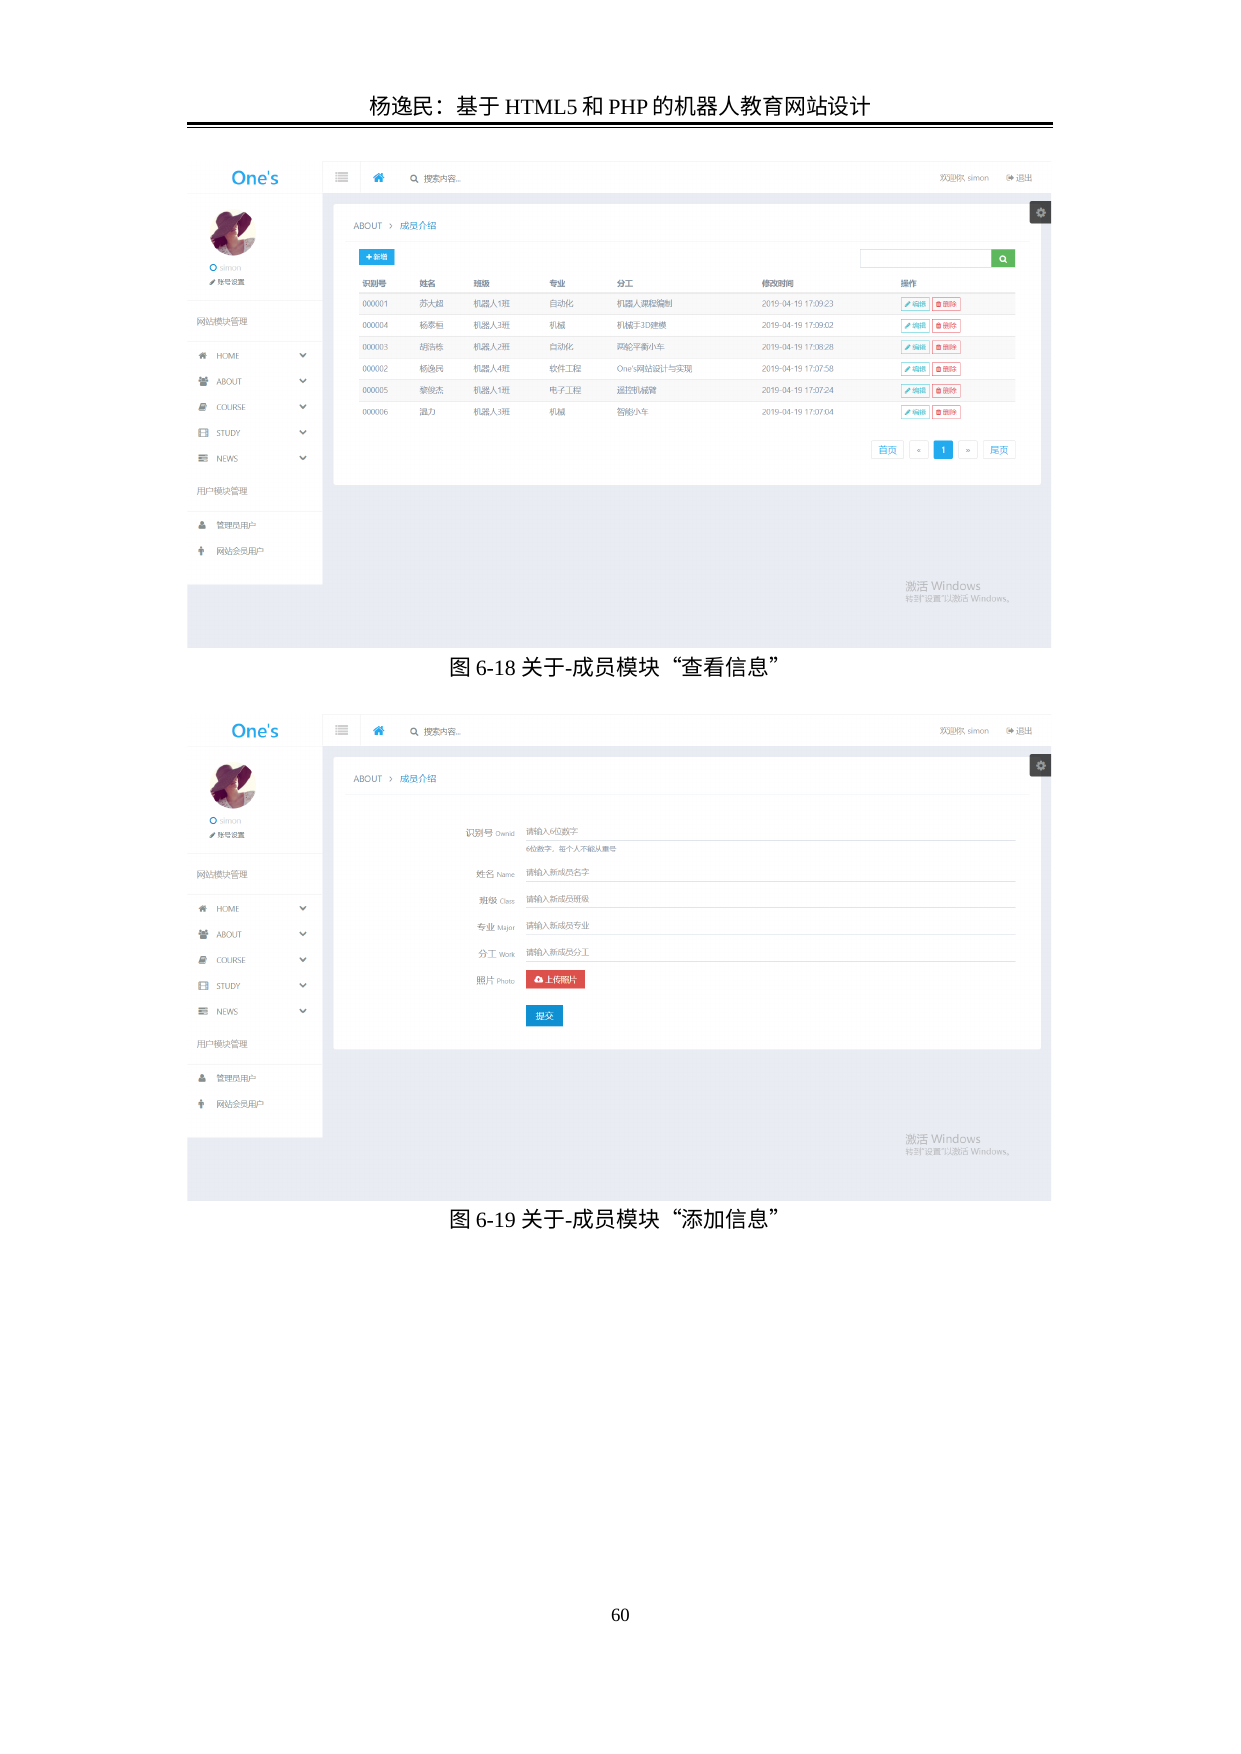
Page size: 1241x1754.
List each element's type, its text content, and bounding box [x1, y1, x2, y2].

picture [187, 161, 1052, 648]
text 图6-18 关于-成员模块“查看信息” [187, 649, 1053, 682]
text 图6-19 关于-成员模块“添加信息” [187, 1202, 1053, 1234]
picture [187, 714, 1052, 1201]
